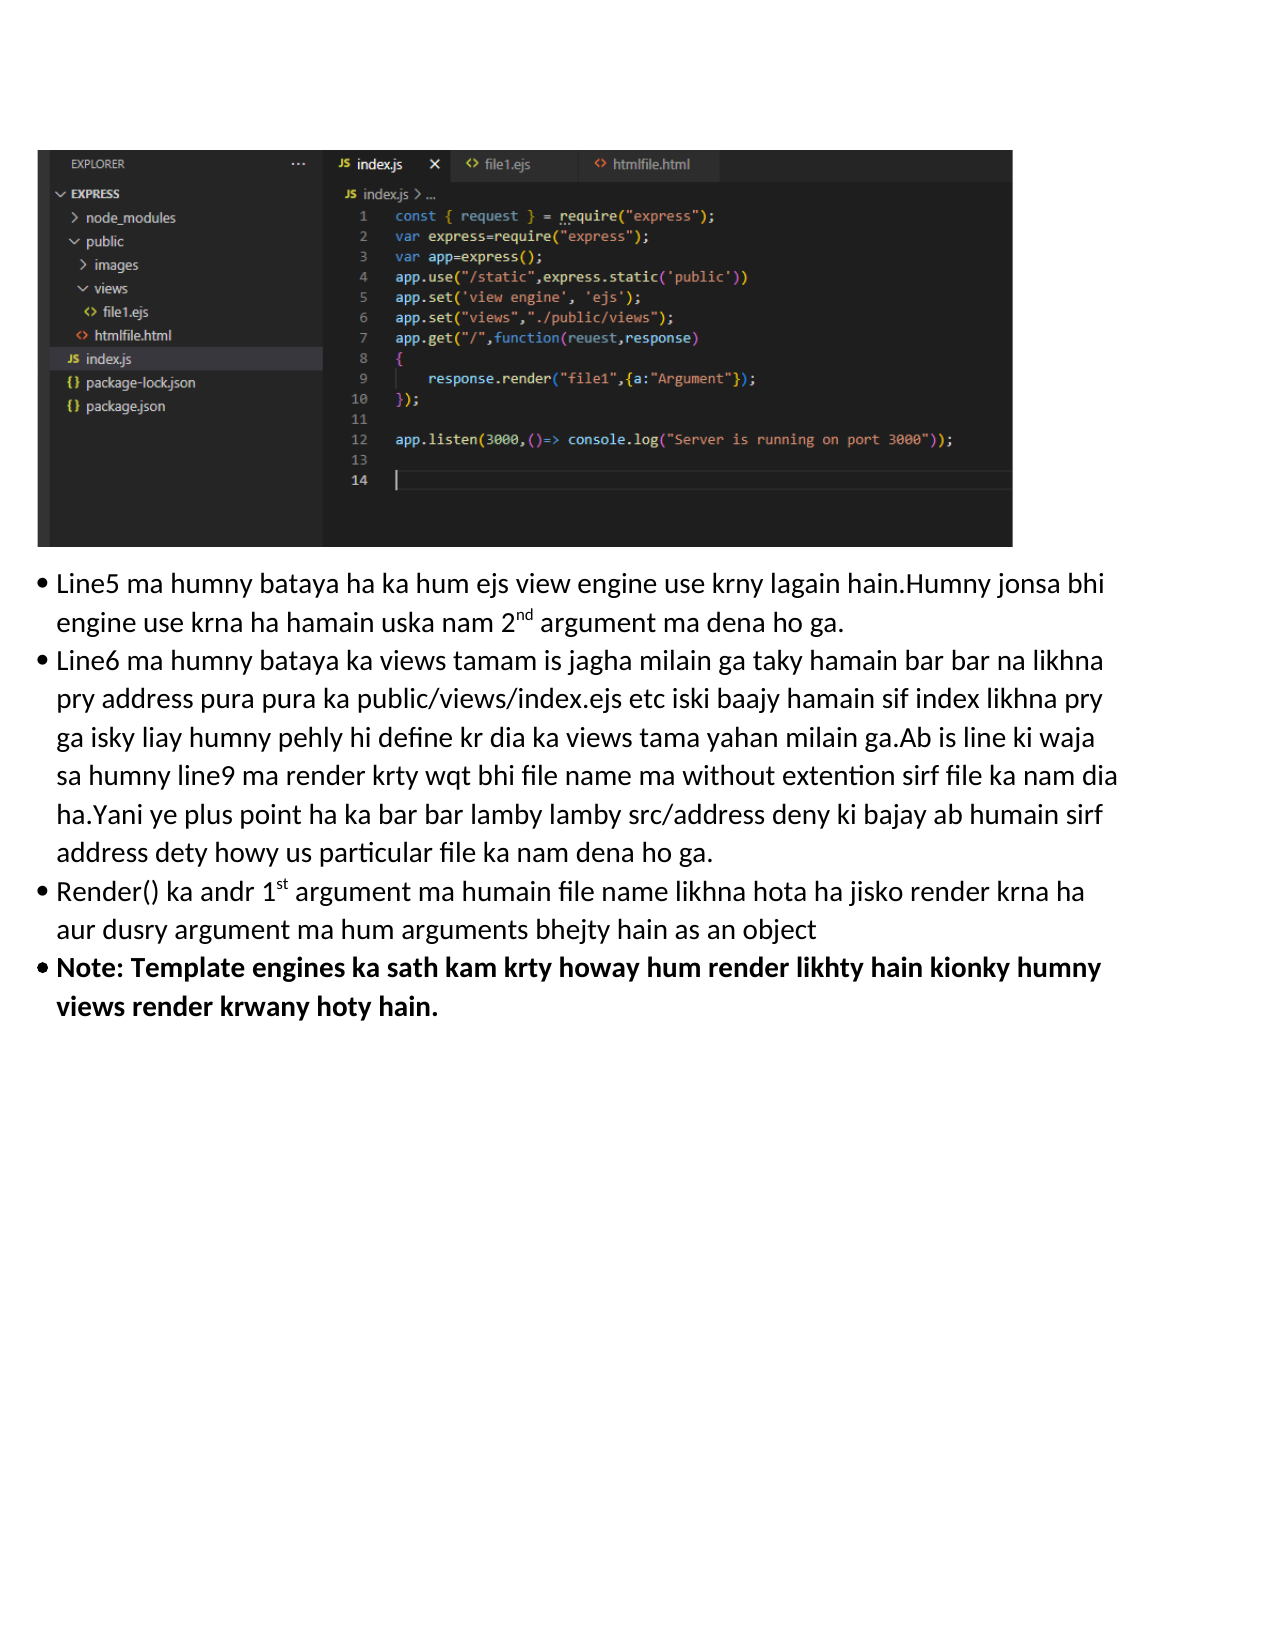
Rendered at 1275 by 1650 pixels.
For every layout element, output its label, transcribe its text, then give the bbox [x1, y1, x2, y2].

list Line6 ma humny bataya ka views tamam is jagha milain ga taky hamain bar bar na likhna pry address pura pura ka public/views/index.ejs etc iski baajy hamain sif index likhna pry ga isky liay humny pehly hi define kr dia ka views tama yahan milain ga.Ab is line ki waja sa humny line9 ma render krty wqt bhi file name ma without extention sirf file ka nam dia ha.Yani ye plus point ha ka bar bar lamby lamby src/address deny ki bajay ab humain sirf address dety howy us particular file ka nam dena ho ga. [37, 642, 1125, 870]
list Render() ka andr 1st argument ma humain file name likhna hota ha jisko render krna ha aur dusry argument ma hum arguments bhejty hain as an object [37, 873, 1125, 947]
picture [37, 150, 1013, 547]
list Note: Template engines ka sath kam krty howay hum render likhty hain kionky humny views render krwany hoty hain. [37, 949, 1125, 1024]
list Line5 ma humny bataya ha ka hum ejs view engine use krny lagain hain.Humny jonsa bhi engine use krna ha hamain uska nam 2nd argument ma dena ho ga. [37, 565, 1125, 639]
